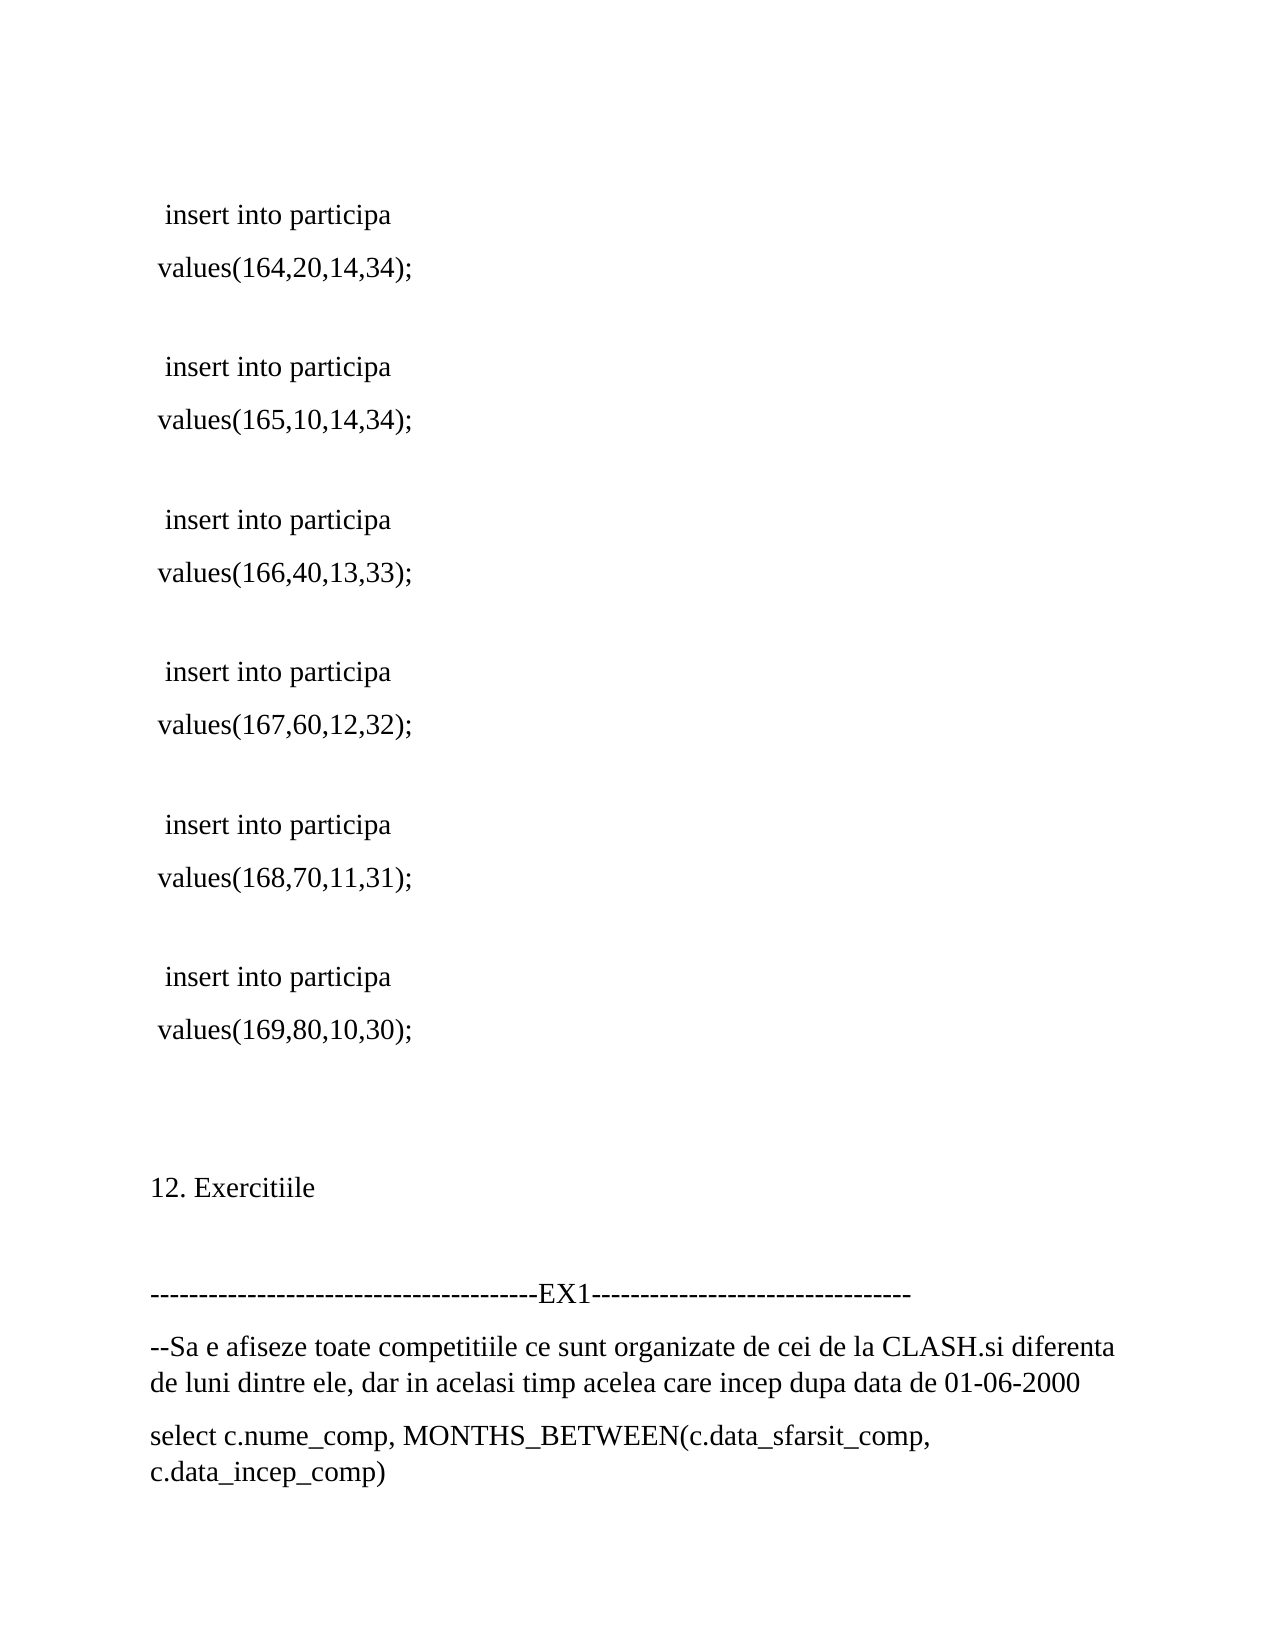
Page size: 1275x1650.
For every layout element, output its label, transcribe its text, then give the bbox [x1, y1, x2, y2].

text insert into participa [150, 654, 1125, 688]
text values(168,70,11,31); [150, 860, 1125, 893]
text select c.nume_comp, MONTHS_BETWEEN(c.data_sfarsit_comp, c.data_incep_comp) [150, 1418, 1125, 1488]
text values(166,40,13,33); [150, 555, 1125, 588]
text values(164,20,14,34); [150, 250, 1125, 283]
text ----------------------------------------EX1--------------------------------- [150, 1276, 1125, 1310]
text insert into participa [150, 959, 1125, 993]
text insert into participa [150, 349, 1125, 383]
text insert into participa [150, 197, 1125, 230]
text values(165,10,14,34); [150, 402, 1125, 436]
text values(169,80,10,30); [150, 1012, 1125, 1046]
text --Sa e afiseze toate competitiile ce sunt organizate de cei de la CLASH.si diferenta de luni dintre ele, dar in acelasi timp acelea care incep dupa data de 01-06-2000 [150, 1329, 1125, 1399]
text insert into participa [150, 807, 1125, 840]
text insert into participa [150, 502, 1125, 535]
text values(167,60,12,32); [150, 707, 1125, 741]
text 12. Exercitiile [150, 1171, 1125, 1204]
